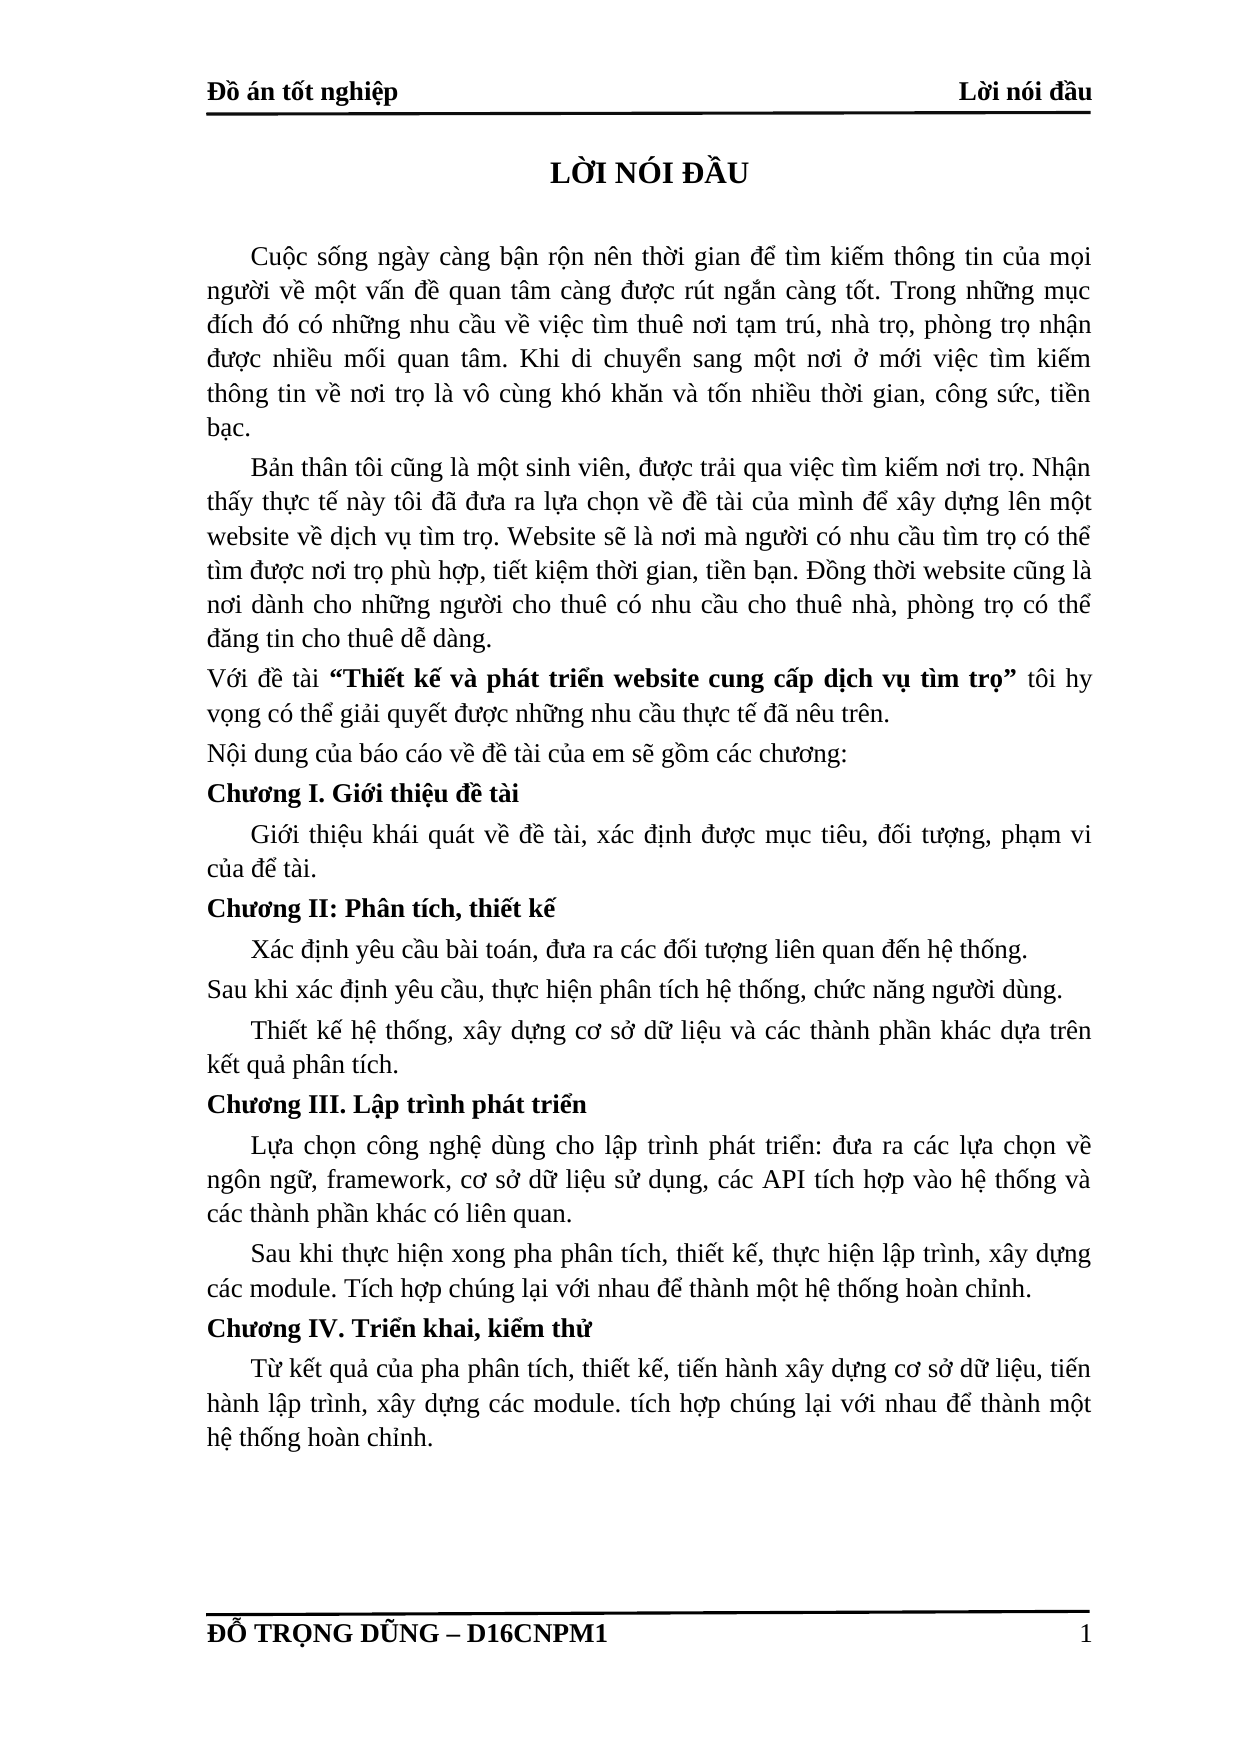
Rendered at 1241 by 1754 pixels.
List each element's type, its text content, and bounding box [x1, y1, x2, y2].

text Bản thân tôi cũng là một sinh viên, được trải qua việc tìm kiếm nơi trọ. Nhận thấy thực tế này tôi đã đưa ra lựa chọn về đề tài của mình để xây dựng lên một website về dịch vụ tìm trọ. Website sẽ là nơi mà người có nhu cầu tìm trọ có thể tìm được nơi trọ phù hợp, tiết kiệm thời gian, tiền bạn. Đồng thời website cũng là nơi dành cho những người cho thuê có nhu cầu cho thuê nhà, phòng trọ có thể đăng tin cho thuê dễ dàng. [207, 451, 1093, 653]
text Cuộc sống ngày càng bận rộn nên thời gian để tìm kiếm thông tin của mọi người về một vấn đề quan tâm càng được rút ngắn càng tốt. Trong những mục đích đó có những nhu cầu về việc tìm thuê nơi tạm trú, nhà trọ, phòng trọ nhận được nhiều mối quan tâm. Khi di chuyển sang một nơi ở mới việc tìm kiếm thông tin về nơi trọ là vô cùng khó khăn và tốn nhiều thời gian, công sức, tiền bạc. [207, 240, 1093, 442]
text Chương II: Phân tích, thiết kế [207, 892, 1093, 924]
text Từ kết quả của pha phân tích, thiết kế, tiến hành xây dựng cơ sở dữ liệu, tiến hành lập trình, xây dựng các module. tích hợp chúng lại với nhau để thành một hệ thống hoàn chỉnh. [207, 1352, 1093, 1452]
text Sau khi xác định yêu cầu, thực hiện phân tích hệ thống, chức năng người dùng. [207, 973, 1093, 1004]
text Nội dung của báo cáo về đề tài của em sẽ gồm các chương: [207, 737, 1093, 768]
text Chương I. Giới thiệu đề tài [207, 777, 1093, 809]
text Thiết kế hệ thống, xây dựng cơ sở dữ liệu và các thành phần khác dựa trên kết quả phân tích. [207, 1014, 1093, 1079]
text Chương IV. Triển khai, kiểm thử [207, 1312, 1093, 1343]
text Với đề tài “Thiết kế và phát triển website cung cấp dịch vụ tìm trọ” tôi hy vọng có thể giải quyết được những nhu cầu thực tế đã nêu trên. [207, 662, 1093, 728]
subtitle LỜI NÓI ĐẦU [207, 154, 1093, 190]
text Xác định yêu cầu bài toán, đưa ra các đối tượng liên quan đến hệ thống. [207, 933, 1093, 964]
text Lựa chọn công nghệ dùng cho lập trình phát triển: đưa ra các lựa chọn về ngôn ngữ, framework, cơ sở dữ liệu sử dụng, các API tích hợp vào hệ thống và các thành phần khác có liên quan. [207, 1129, 1093, 1228]
text Chương III. Lập trình phát triển [207, 1088, 1093, 1119]
text Giới thiệu khái quát về đề tài, xác định được mục tiêu, đối tượng, phạm vi của để tài. [207, 818, 1093, 883]
text Sau khi thực hiện xong pha phân tích, thiết kế, thực hiện lập trình, xây dựng các module. Tích hợp chúng lại với nhau để thành một hệ thống hoàn chỉnh. [207, 1237, 1093, 1303]
